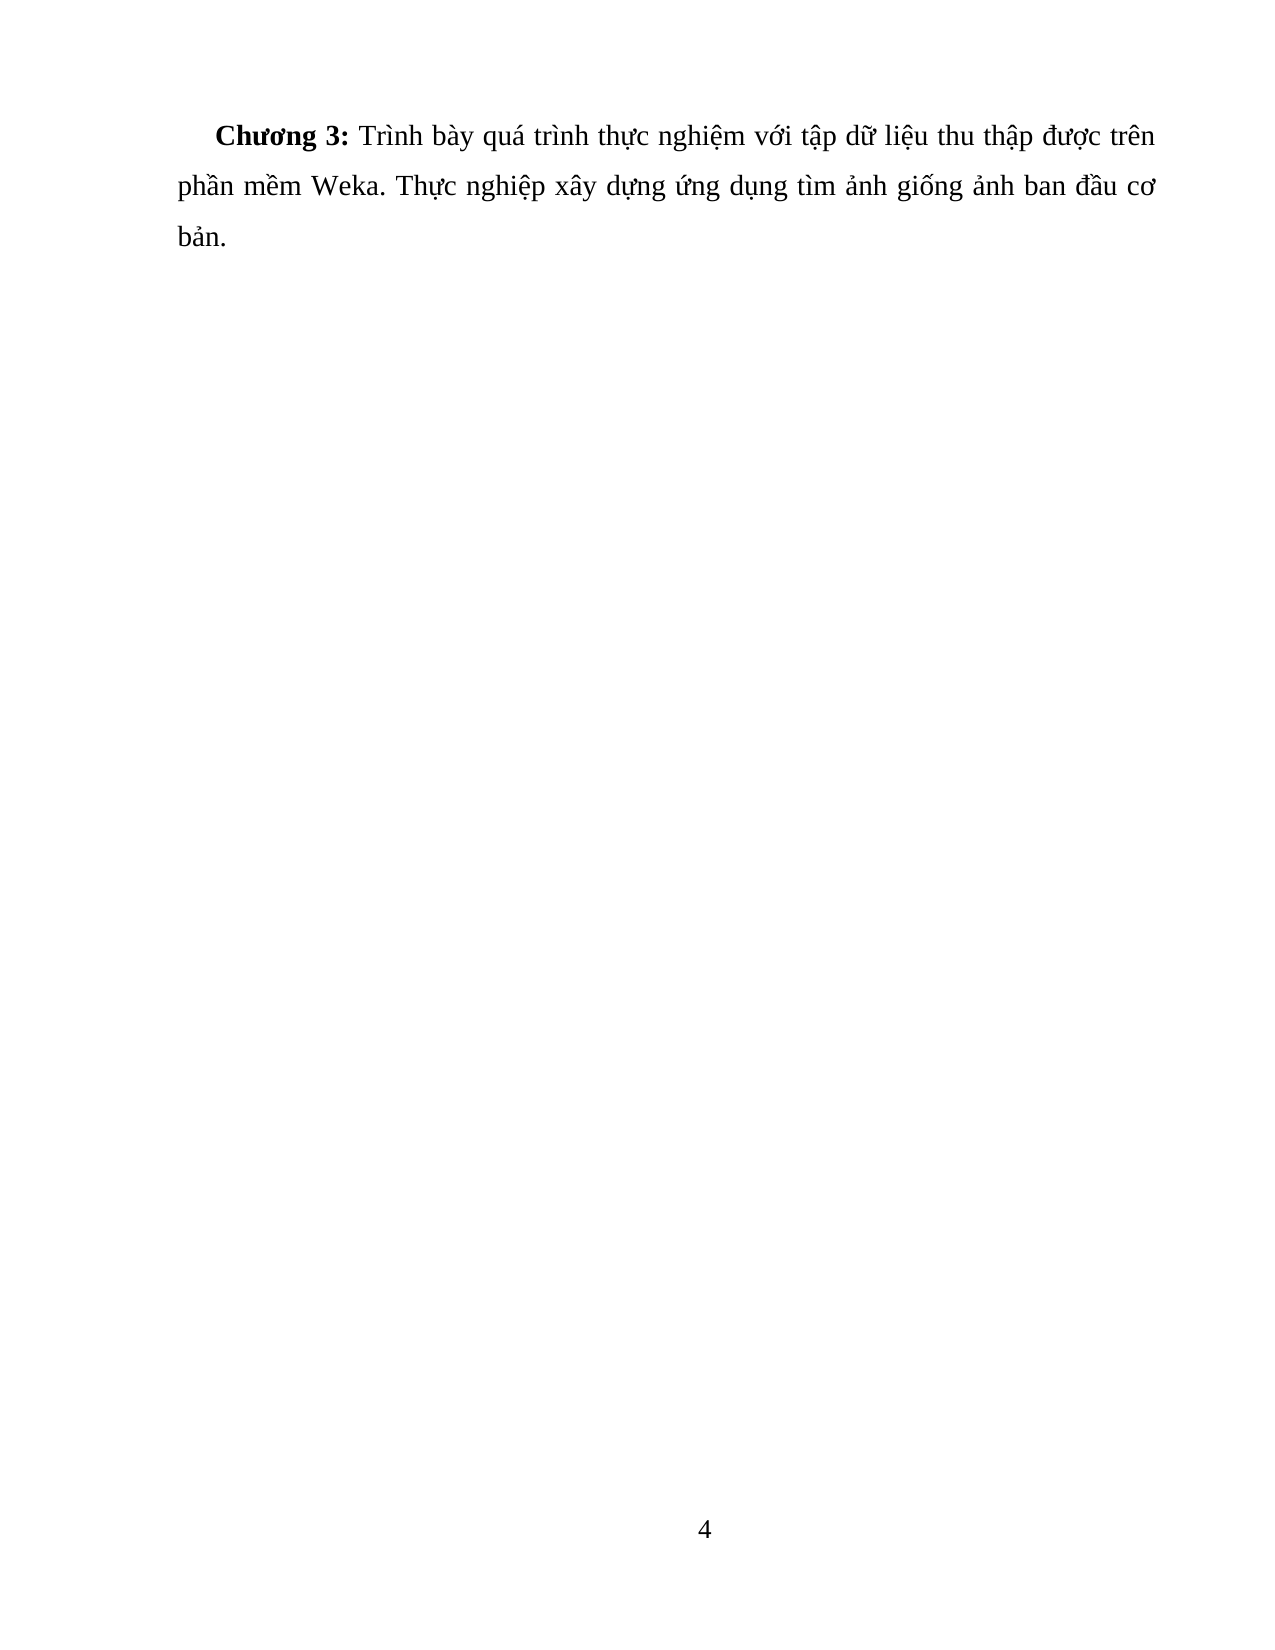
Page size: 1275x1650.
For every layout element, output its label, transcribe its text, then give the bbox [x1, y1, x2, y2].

text Chương 3: Trình bày quá trình thực nghiệm với tập dữ liệu thu thập được trên phần mềm Weka. Thực nghiệp xây dựng ứng dụng tìm ảnh giống ảnh ban đầu cơ bản. [177, 118, 1157, 252]
